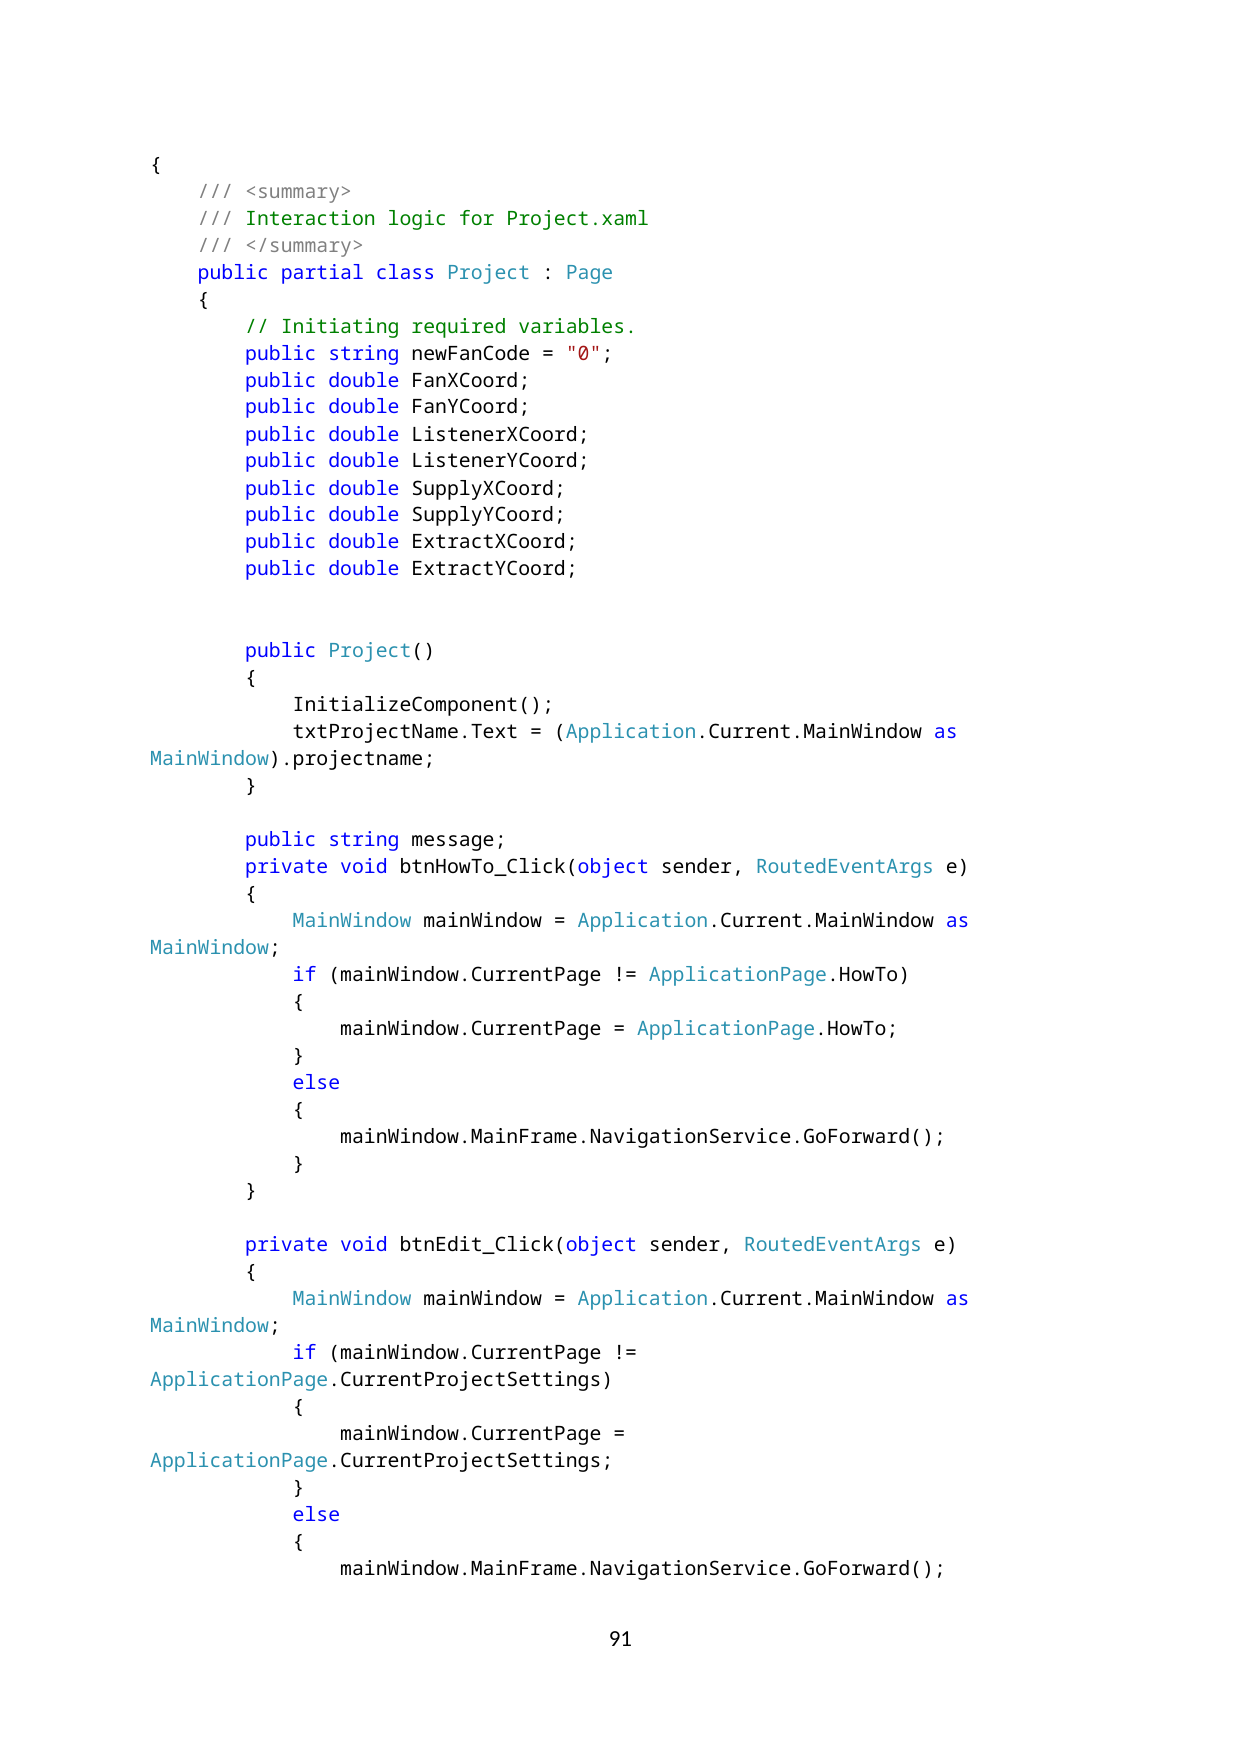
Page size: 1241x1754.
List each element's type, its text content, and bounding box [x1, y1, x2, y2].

text mainWindow.MainFrame.NavigationService.GoForward(); [150, 1554, 1090, 1581]
text public double ExtractYCoord; [150, 555, 1090, 582]
text if (mainWindow.CurrentPage != ApplicationPage.CurrentProjectSettings) [150, 1338, 1090, 1392]
text // Initiating required variables. [150, 312, 1090, 339]
text public double ExtractXCoord; [150, 528, 1090, 555]
text { [150, 1392, 1090, 1419]
text } [150, 1176, 1090, 1203]
text { [150, 879, 1090, 906]
text { [150, 1527, 1090, 1554]
text /// <summary> [150, 177, 1090, 204]
text public double FanYCoord; [150, 393, 1090, 420]
text public string newFanCode = "0"; [150, 339, 1090, 366]
text public Project() [150, 637, 1090, 664]
text public double ListenerYCoord; [150, 447, 1090, 474]
text private void btnHowTo_Click(object sender, RoutedEventArgs e) [150, 852, 1090, 879]
text public double FanXCoord; [150, 366, 1090, 393]
text public double SupplyYCoord; [150, 501, 1090, 528]
text { [150, 664, 1090, 691]
text else [150, 1068, 1090, 1095]
text mainWindow.CurrentPage = ApplicationPage.CurrentProjectSettings; [150, 1419, 1090, 1473]
text { [150, 987, 1090, 1014]
text public double ListenerXCoord; [150, 420, 1090, 447]
text InitializeComponent(); [150, 691, 1090, 718]
text MainWindow mainWindow = Application.Current.MainWindow as MainWindow; [150, 906, 1090, 960]
text /// </summary> [150, 231, 1090, 258]
text { [150, 1257, 1090, 1284]
text } [150, 1041, 1090, 1068]
text { [150, 285, 1090, 312]
text } [150, 1473, 1090, 1500]
text public string message; [150, 826, 1090, 852]
text { [150, 150, 1090, 177]
text mainWindow.CurrentPage = ApplicationPage.HowTo; [150, 1014, 1090, 1041]
text if (mainWindow.CurrentPage != ApplicationPage.HowTo) [150, 960, 1090, 987]
text private void btnEdit_Click(object sender, RoutedEventArgs e) [150, 1230, 1090, 1257]
text { [150, 1095, 1090, 1122]
text MainWindow mainWindow = Application.Current.MainWindow as MainWindow; [150, 1284, 1090, 1338]
text else [150, 1500, 1090, 1527]
text } [150, 772, 1090, 798]
text public partial class Project : Page [150, 258, 1090, 285]
text public double SupplyXCoord; [150, 474, 1090, 501]
text } [150, 1149, 1090, 1176]
text txtProjectName.Text = (Application.Current.MainWindow as MainWindow).projectname; [150, 718, 1090, 772]
text mainWindow.MainFrame.NavigationService.GoForward(); [150, 1122, 1090, 1149]
text /// Interaction logic for Project.xaml [150, 204, 1090, 231]
